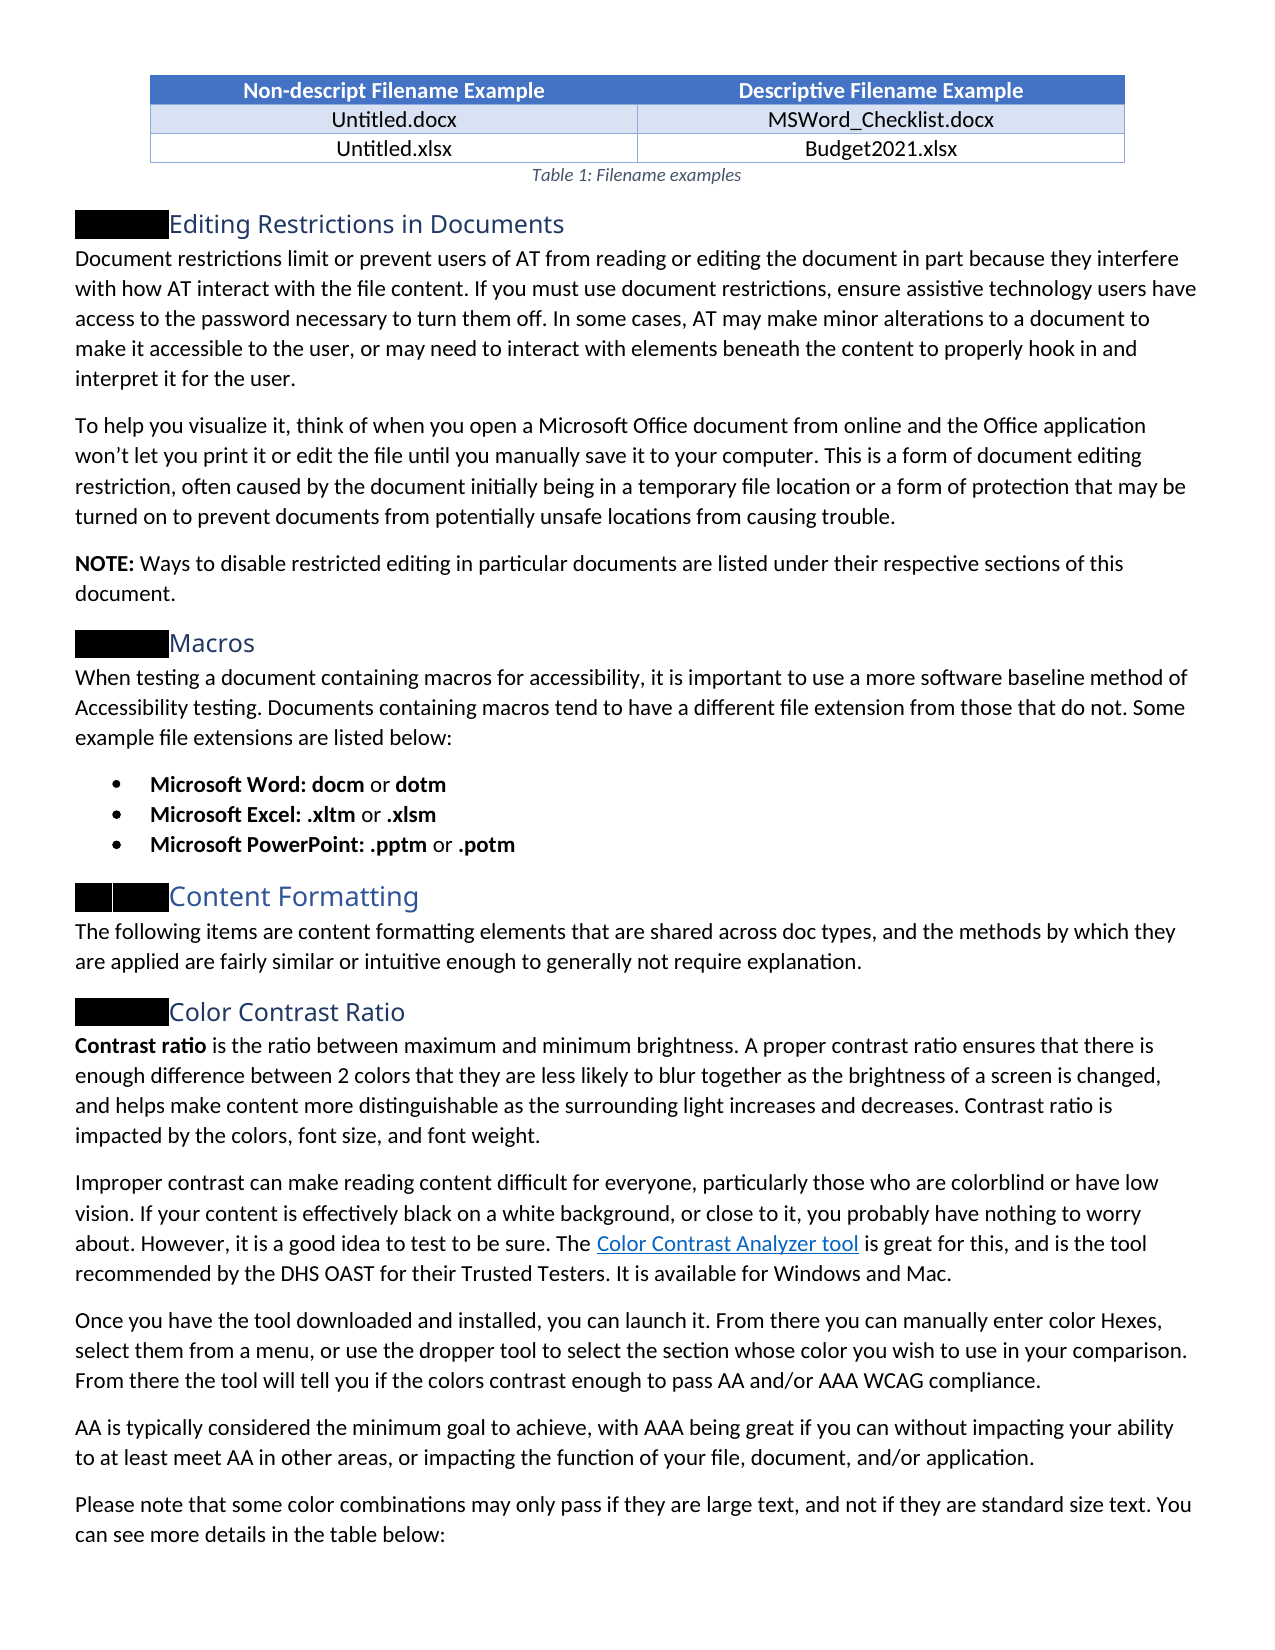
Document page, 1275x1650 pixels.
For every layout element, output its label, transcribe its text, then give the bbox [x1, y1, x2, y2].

table_cell MSWord_Checklist.docx [638, 105, 1124, 133]
text When testing a document containing macros for accessibility, it is important to use a more software baseline method of Accessibility testing. Documents containing macros tend to have a different file extension from those that do not. Some example file extensions are listed below: [75, 663, 1200, 751]
text NOTE: Ways to disable restricted editing in particular documents are listed under their respective sections of this document. [75, 549, 1200, 607]
list Microsoft Excel: .xltm or .xlsm [112, 800, 1200, 828]
list Microsoft Word: docm or dotm [112, 770, 1200, 798]
list Microsoft PowerPoint: .pptm or .potm [112, 831, 1200, 858]
table_cell Untitled.xlsx [151, 134, 637, 162]
table_cell Budget2021.xlsx [638, 134, 1124, 162]
text To help you visualize it, think of when you open a Microsoft Office document from online and the Office application won’t let you print it or edit the file until you manually save it to your computer. This is a form of document editing restriction, often caused by the document initially being in a temporary file location or a form of protection that may be turned on to prevent documents from potentially unsafe locations from causing trouble. [75, 411, 1200, 530]
text Editing Restrictions in Documents [75, 207, 1200, 241]
text The following items are content formatting elements that are shared across doc types, and the methods by which they are applied are fairly similar or intuitive enough to generally not require explanation. [75, 917, 1200, 975]
table_header Non-descript Filename Example [151, 76, 637, 104]
text Improper contrast can make reading content difficult for everyone, particularly those who are colorblind or have low vision. If your content is effectively black on a white background, or close to it, you probably have nothing to worry about. However, it is a good idea to test to be sure. The Color Contrast Analyzer tool is great for this, and is the tool recommended by the DHS OAST for their Trusted Testers. It is available for Windows and Mac. [75, 1168, 1200, 1287]
text Macros [75, 626, 1200, 660]
text Document restrictions limit or prevent users of AT from reading or editing the document in part because they interfere with how AT interact with the file content. If you must use document restrictions, ensure assistive technology users have access to the password necessary to turn them off. In some cases, AT may make minor alterations to a document to make it accessible to the user, or may need to interact with elements beneath the content to properly hook in and interpret it for the user. [75, 244, 1200, 393]
text AA is typically considered the minimum goal to achieve, with AAA being great if you can without impacting your ability to at least meet AA in other areas, or impacting the function of your file, document, and/or application. [75, 1413, 1200, 1472]
text Content Formatting [75, 877, 1200, 914]
text Color Contrast Ratio [75, 994, 1200, 1028]
table_cell Untitled.docx [151, 105, 637, 133]
text Once you have the tool downloaded and installed, you can launch it. From there you can manually enter color Hexes, select them from a menu, or use the dropper tool to select the section whose color you wish to use in your comparison. From there the tool will tell you if the colors contrast enough to pass AA and/or AAA WCAG compliance. [75, 1306, 1200, 1394]
text Please note that some color combinations may only pass if they are large text, and not if they are standard size text. You can see more details in the table below: [75, 1490, 1200, 1549]
table_header Descriptive Filename Example [638, 76, 1124, 104]
text Contrast ratio is the ratio between maximum and minimum brightness. A proper contrast ratio ensures that there is enough difference between 2 colors that they are less likely to blur together as the brightness of a screen is changed, and helps make content more distinguishable as the surrounding light increases and decreases. Contrast ratio is impacted by the colors, font size, and font weight. [75, 1031, 1200, 1150]
